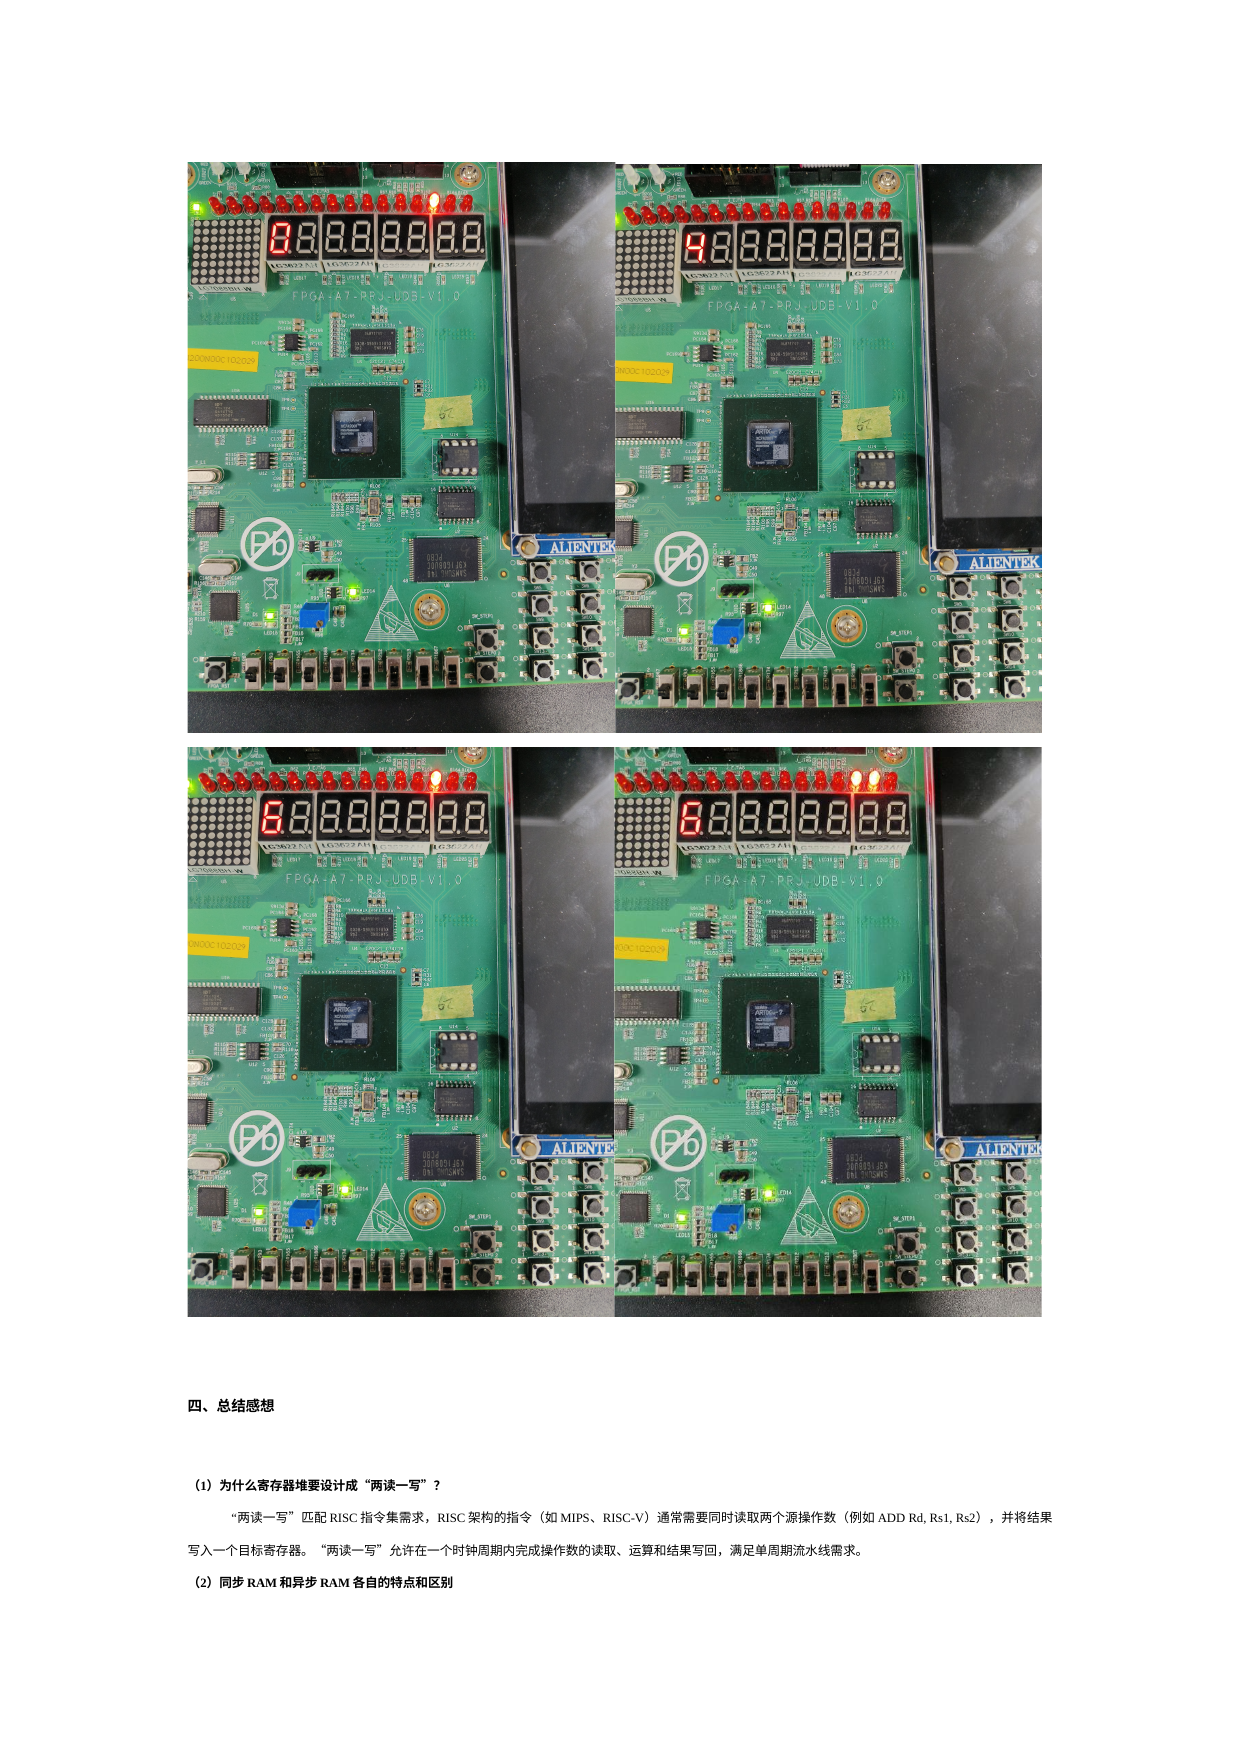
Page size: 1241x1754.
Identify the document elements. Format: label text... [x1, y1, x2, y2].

text （1）为什么寄存器堆要设计成“两读一写”？ [187, 1462, 1053, 1494]
text “两读一写”匹配RISC指令集需求，RISC架构的指令（如MIPS、RISC-V）通常需要同时读取两个源操作数（例如ADD Rd, Rs1, Rs2），并将结果写入一个目标寄存器。“两读一写”允许在一个时钟周期内完成操作数的读取、运算和结果写回，满足单周期流水线需求。 [187, 1494, 1053, 1559]
text 四、总结感想 [187, 1364, 1053, 1429]
picture [187, 747, 1042, 1317]
text （2）同步RAM和异步RAM各自的特点和区别 [187, 1559, 1053, 1592]
picture [187, 162, 1042, 733]
